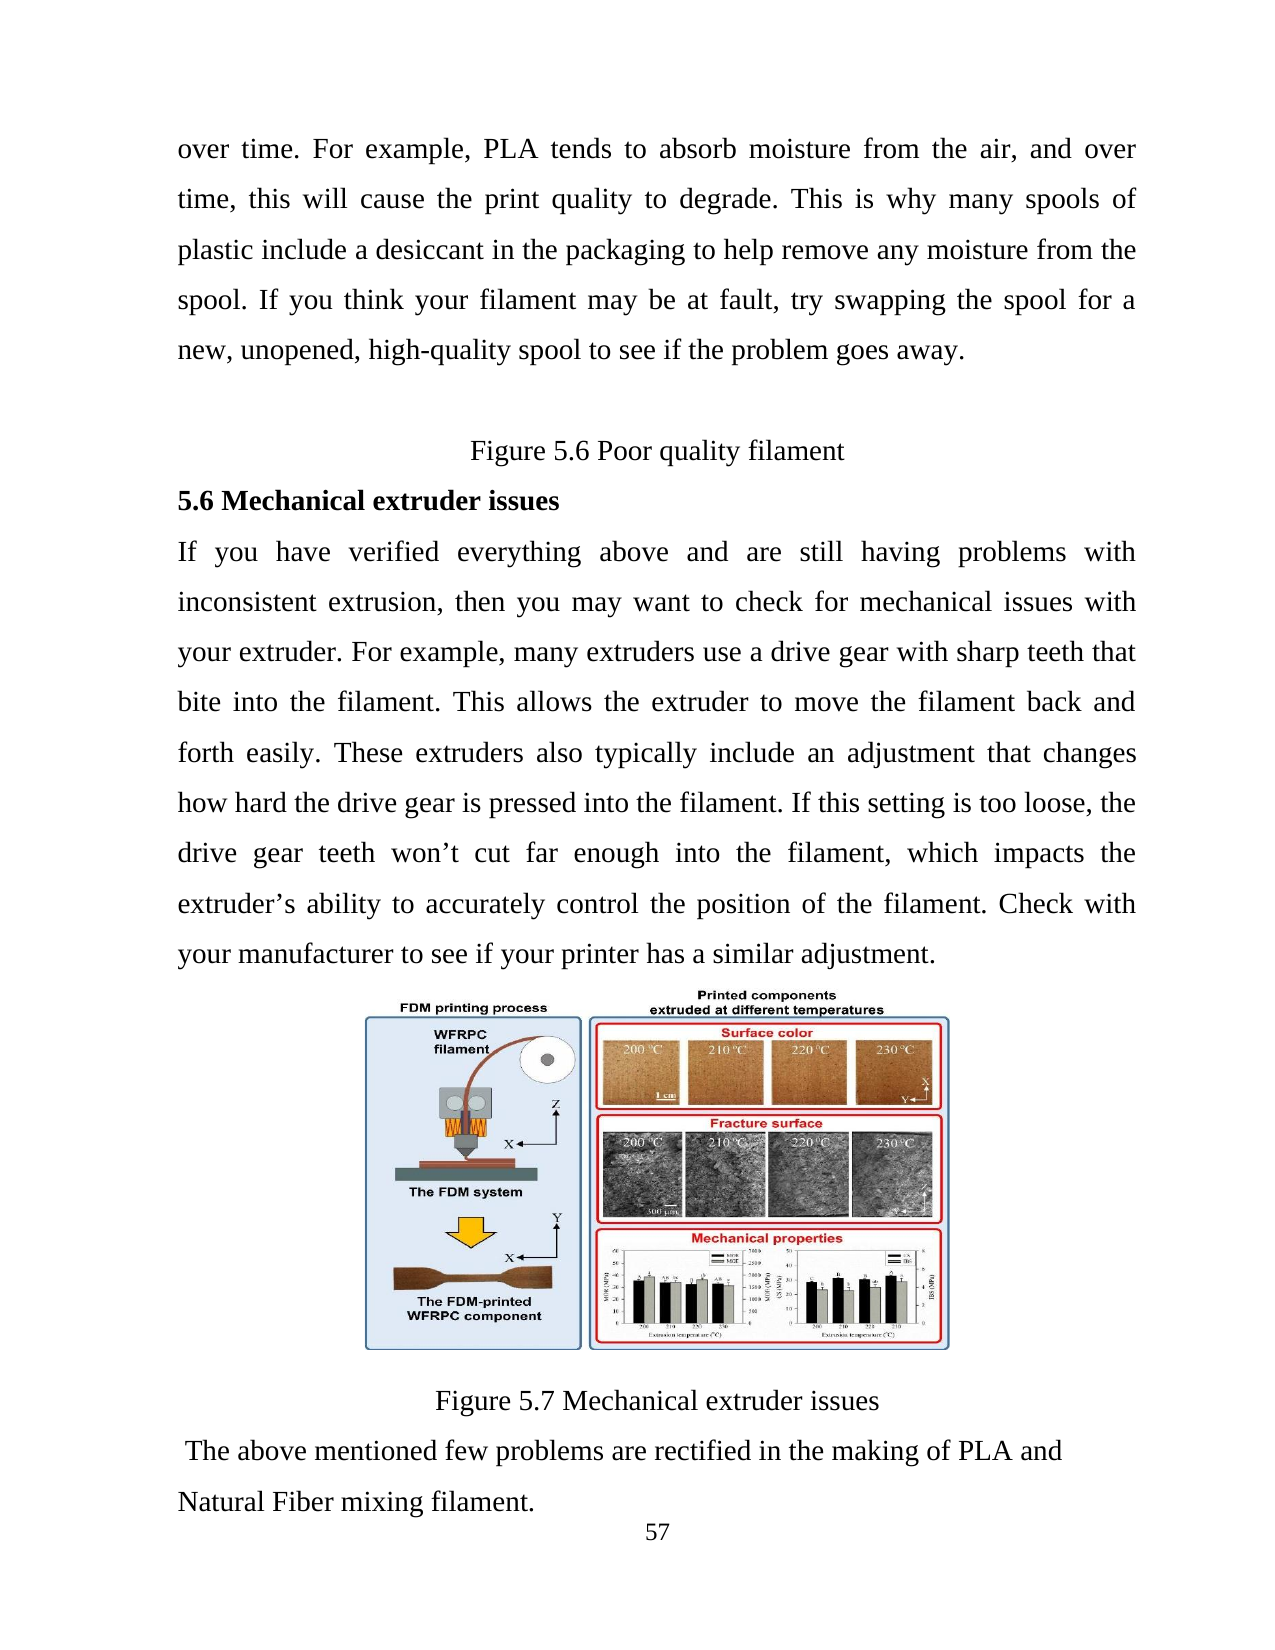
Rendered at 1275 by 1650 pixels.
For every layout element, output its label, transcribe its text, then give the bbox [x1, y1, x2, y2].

text 5.6 Mechanical extruder issues [177, 483, 1137, 517]
text If you have verified everything above and are still having problems with inconsistent extrusion, then you may want to check for mechanical issues with your extruder. For example, many extruders use a drive gear with sharp teeth that bite into the filament. This allows the extruder to move the filament back and forth easily. These extruders also typically include an adjustment that changes how hard the drive gear is pressed into the filament. If this setting is too loose, the drive gear teeth won’t cut far enough into the filament, which impacts the extruder’s ability to accurately control the position of the filament. Check with your manufacturer to see if your printer has a similar adjustment. [177, 534, 1137, 970]
picture [364, 988, 950, 1350]
text The above mentioned few problems are rectified in the making of PLA and Natural Fiber mixing filament. [177, 1433, 1137, 1517]
text Figure 5.6 Poor quality filament [177, 433, 1137, 467]
